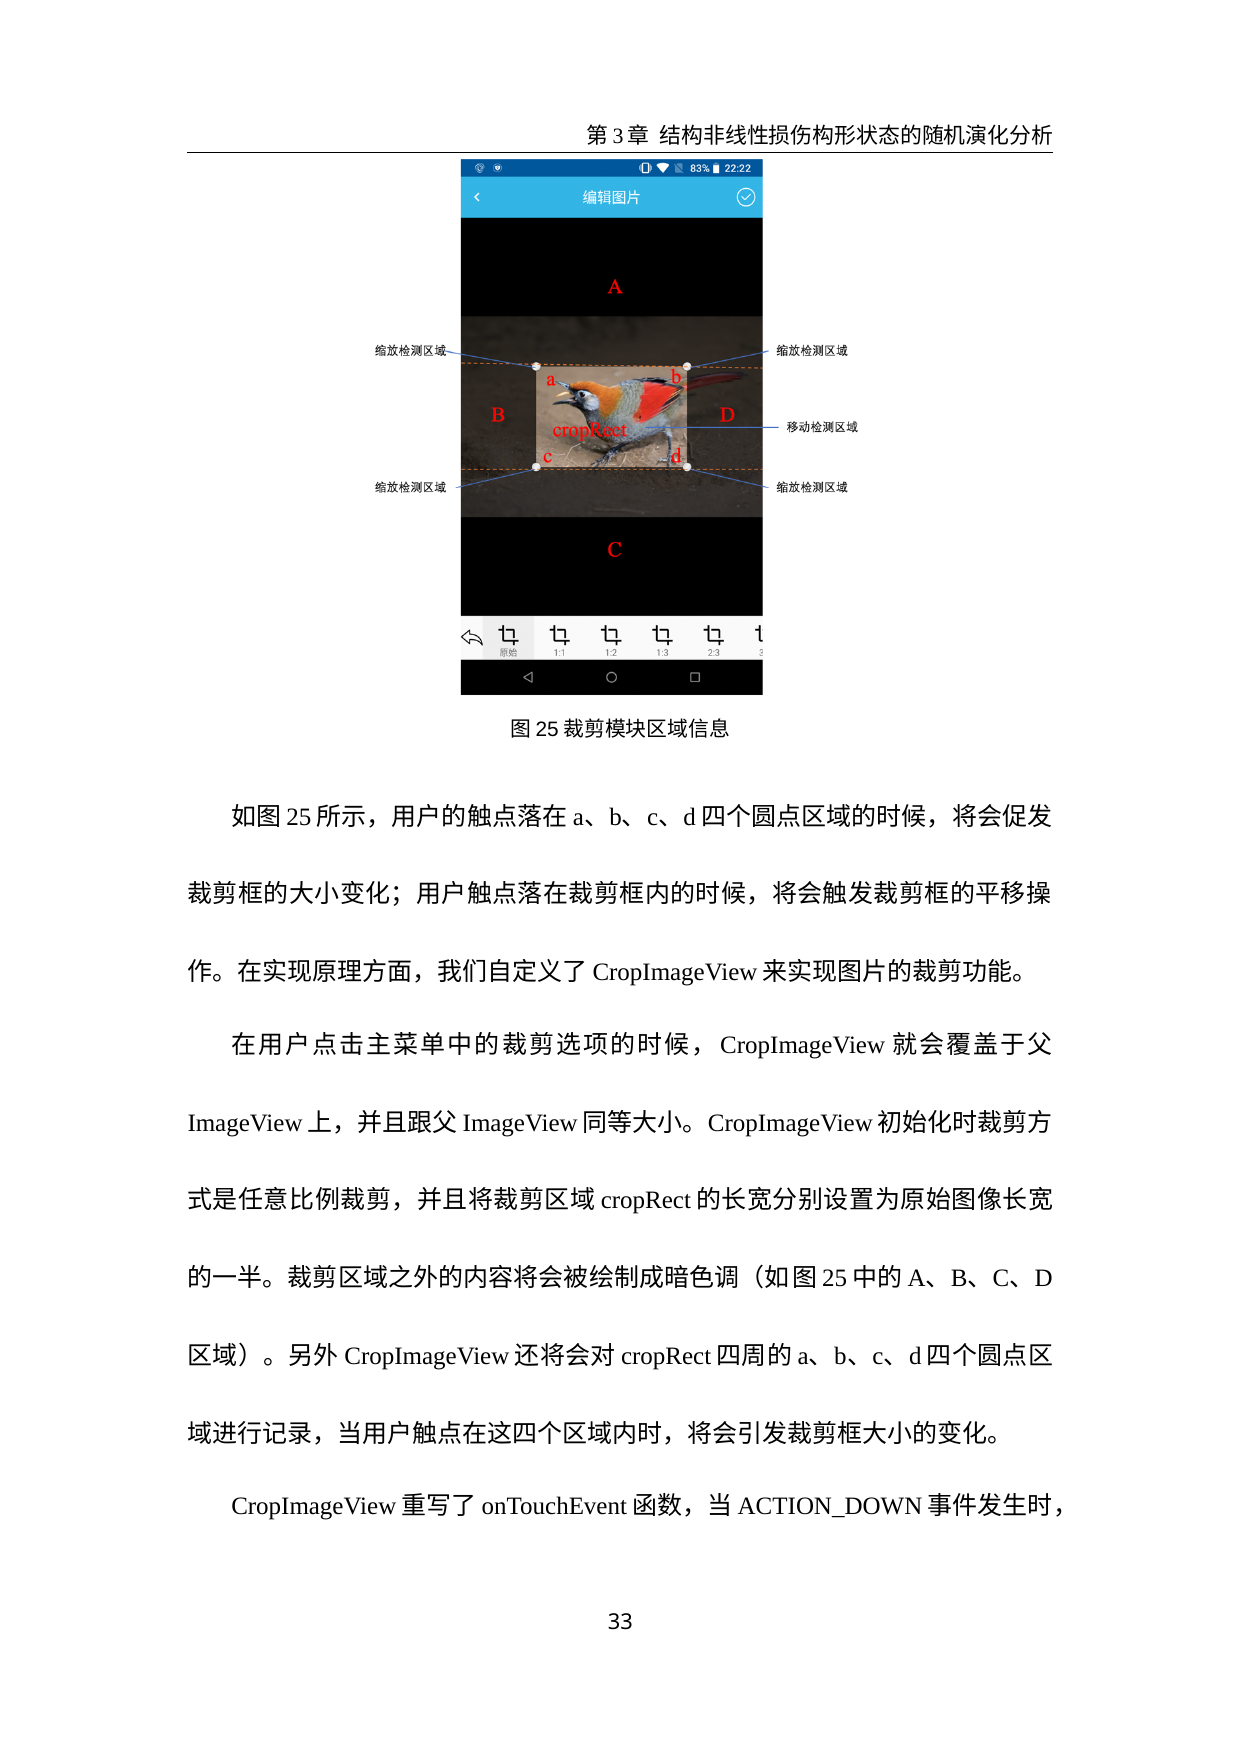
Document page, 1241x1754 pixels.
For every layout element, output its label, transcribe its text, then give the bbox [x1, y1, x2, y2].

picture [371, 153, 869, 702]
text 如图25所示，用户的触点落在a、b、c、d四个圆点区域的时候，将会促发裁剪框的大小变化；用户触点落在裁剪框内的时候，将会触发裁剪框的平移操作。在实现原理方面，我们自定义了CropImageView来实现图片的裁剪功能。 [187, 782, 1053, 1002]
text 在用户点击主菜单中的裁剪选项的时候，CropImageView就会覆盖于父ImageView上，并且跟父ImageView同等大小。CropImageView初始化时裁剪方式是任意比例裁剪，并且将裁剪区域cropRect的长宽分别设置为原始图像长宽的一半。裁剪区域之外的内容将会被绘制成暗色调（如图25中的A、B、C、D区域）。另外CropImageView还将会对cropRect四周的a、b、c、d四个圆点区域进行记录，当用户触点在这四个区域内时，将会引发裁剪框大小的变化。 [187, 1010, 1053, 1464]
text 图25 裁剪模块区域信息 [187, 711, 1053, 743]
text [187, 1471, 1053, 1536]
